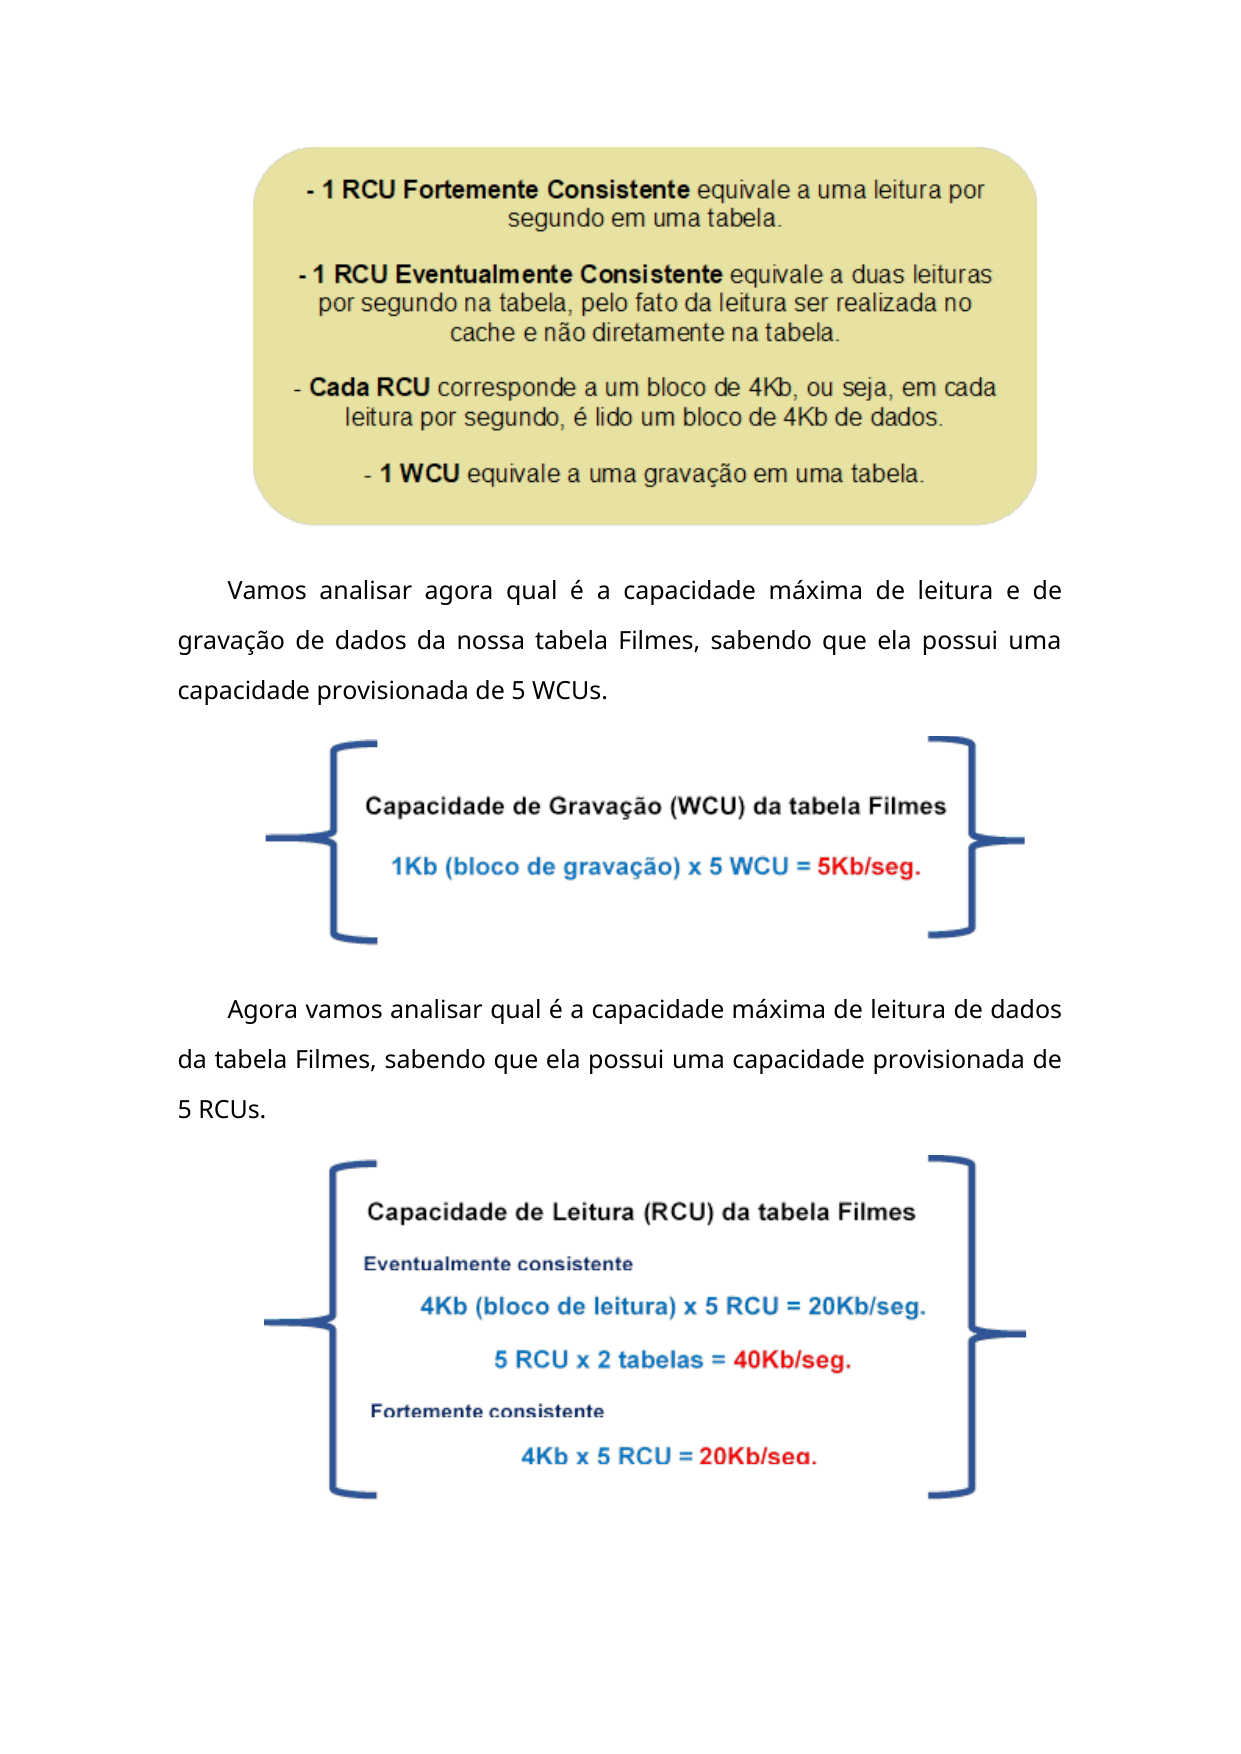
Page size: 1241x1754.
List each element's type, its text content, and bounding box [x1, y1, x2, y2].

text Vamos analisar agora qual é a capacidade máxima de leitura e de gravação de dados da nossa tabela Filmes, sabendo que ela possui uma capacidade provisionada de 5 WCUs. [177, 557, 1063, 707]
text Agora vamos analisar qual é a capacidade máxima de leitura de dados da tabela Filmes, sabendo que ela possui uma capacidade provisionada de 5 RCUs. [177, 976, 1063, 1126]
picture [265, 736, 1025, 947]
picture [264, 1155, 1027, 1502]
picture [253, 147, 1038, 528]
